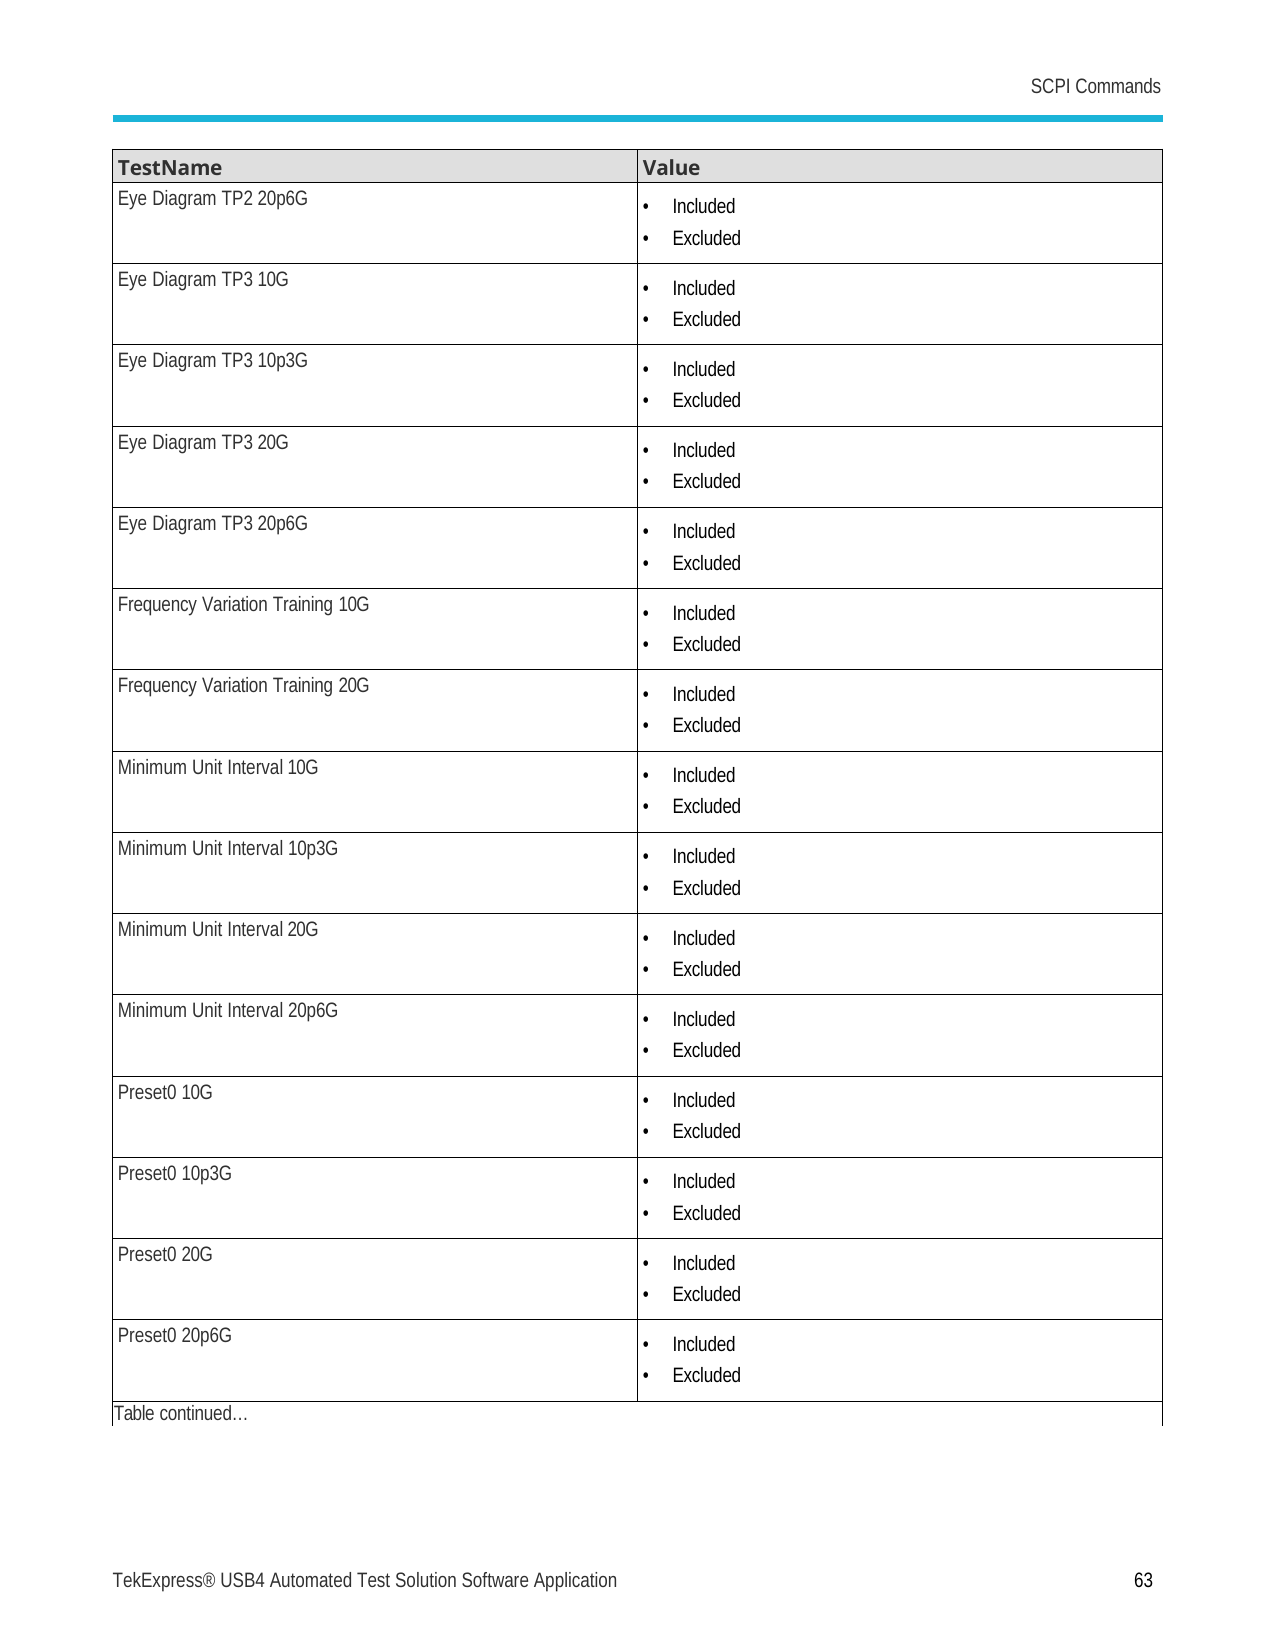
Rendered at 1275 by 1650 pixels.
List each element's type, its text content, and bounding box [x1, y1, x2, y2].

table_cell Eye Diagram TP3 20G [113, 427, 637, 507]
table_cell Included Excluded [638, 183, 1162, 263]
table_cell Included Excluded [638, 508, 1162, 588]
table_cell Included Excluded [638, 1320, 1162, 1401]
table_cell Included Excluded [638, 833, 1162, 913]
table_cell Included Excluded [638, 1077, 1162, 1157]
table_cell Included Excluded [638, 427, 1162, 507]
table_cell Included Excluded [638, 995, 1162, 1076]
table_cell Preset0 10p3G [113, 1158, 637, 1238]
table_cell Table continued… [113, 1402, 1162, 1426]
table_cell Eye Diagram TP2 20p6G [113, 183, 637, 263]
table_cell Minimum Unit Interval 20G [113, 914, 637, 994]
table_cell Preset0 10G [113, 1077, 637, 1157]
table_cell Included Excluded [638, 264, 1162, 344]
table_cell Eye Diagram TP3 10G [113, 264, 637, 344]
table_cell Included Excluded [638, 1158, 1162, 1238]
table_cell Eye Diagram TP3 20p6G [113, 508, 637, 588]
table_header Value [638, 150, 1162, 182]
table_cell Preset0 20G [113, 1239, 637, 1319]
table_cell Included Excluded [638, 670, 1162, 751]
table_cell Included Excluded [638, 914, 1162, 994]
table_cell Included Excluded [638, 345, 1162, 426]
table_cell Minimum Unit Interval 10G [113, 752, 637, 832]
table_cell Eye Diagram TP3 10p3G [113, 345, 637, 426]
table_cell Included Excluded [638, 752, 1162, 832]
table_cell Frequency Variation Training 10G [113, 589, 637, 669]
table_cell Included Excluded [638, 1239, 1162, 1319]
table_cell Frequency Variation Training 20G [113, 670, 637, 751]
table_cell Minimum Unit Interval 10p3G [113, 833, 637, 913]
table_cell Minimum Unit Interval 20p6G [113, 995, 637, 1076]
table_header TestName [113, 150, 637, 182]
table_cell Included Excluded [638, 589, 1162, 669]
table_cell Preset0 20p6G [113, 1320, 637, 1401]
